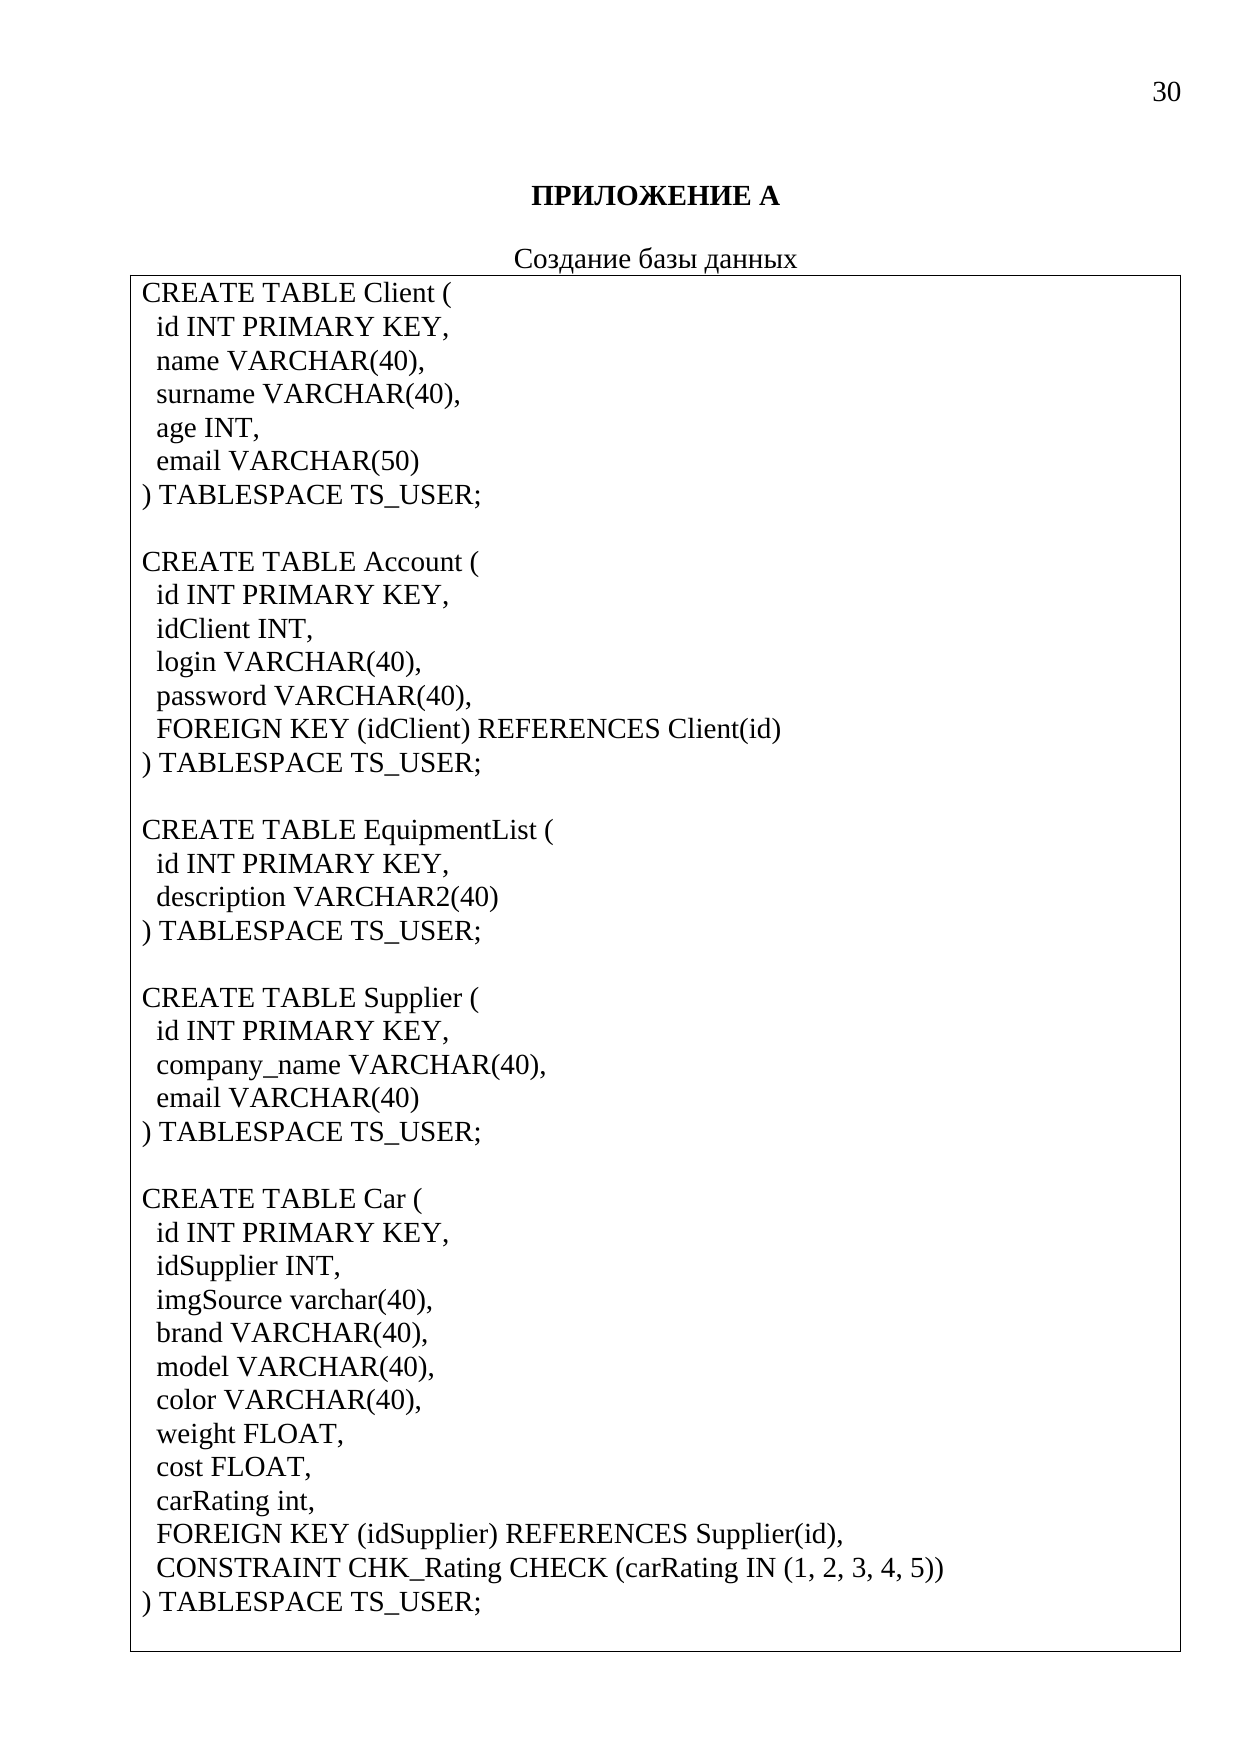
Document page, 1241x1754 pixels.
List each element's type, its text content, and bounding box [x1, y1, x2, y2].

text ПРИЛОЖЕНИЕ А [130, 178, 1181, 212]
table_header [131, 276, 1180, 1651]
text Создание базы данных [130, 241, 1181, 274]
